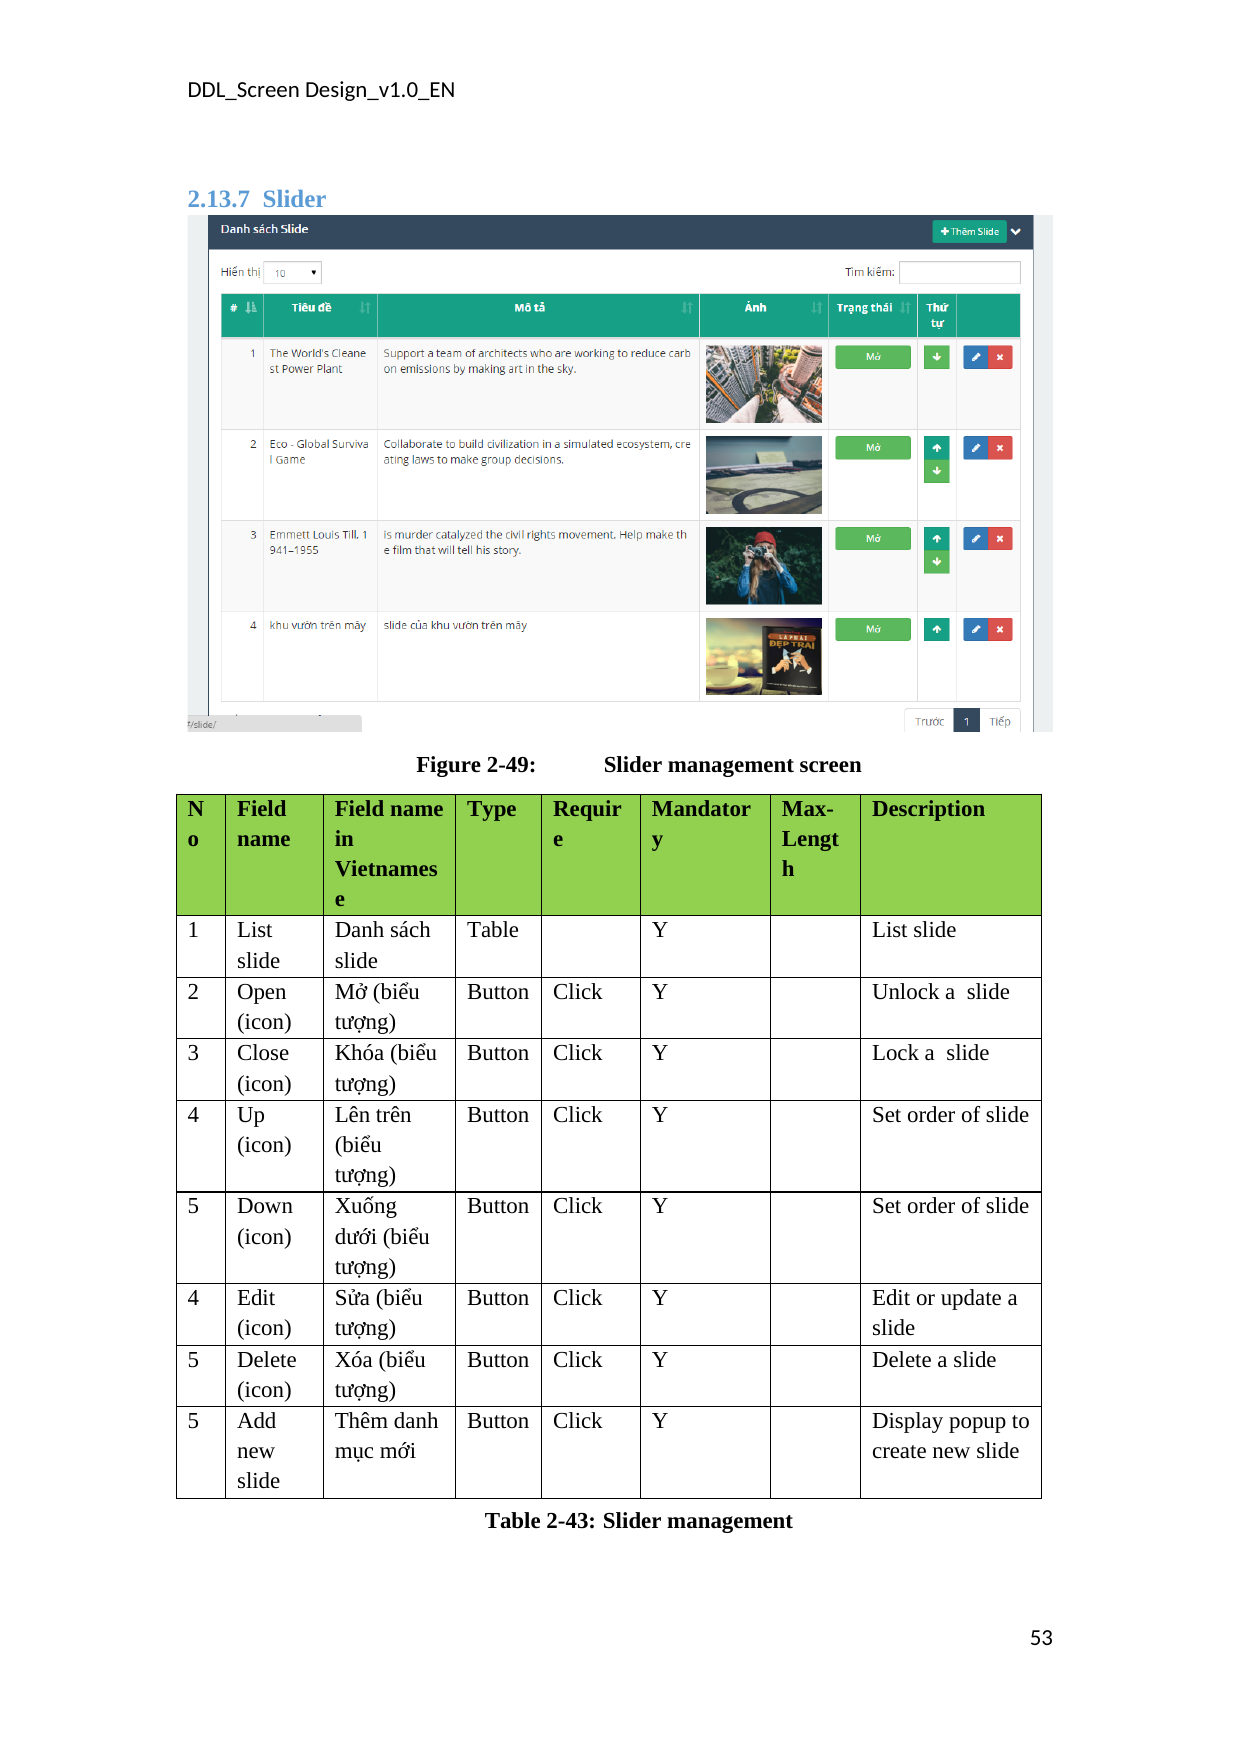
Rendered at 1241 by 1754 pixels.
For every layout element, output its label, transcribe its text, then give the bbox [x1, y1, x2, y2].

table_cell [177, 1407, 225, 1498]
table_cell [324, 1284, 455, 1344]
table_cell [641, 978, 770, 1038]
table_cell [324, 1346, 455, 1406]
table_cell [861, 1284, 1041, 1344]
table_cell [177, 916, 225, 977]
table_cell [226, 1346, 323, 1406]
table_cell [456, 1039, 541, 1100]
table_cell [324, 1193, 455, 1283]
text Slider management screen [225, 751, 1053, 777]
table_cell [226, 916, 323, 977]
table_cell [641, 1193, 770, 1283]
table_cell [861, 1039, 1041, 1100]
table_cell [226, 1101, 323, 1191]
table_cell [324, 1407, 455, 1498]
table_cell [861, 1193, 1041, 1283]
text Slider management [225, 1507, 1053, 1533]
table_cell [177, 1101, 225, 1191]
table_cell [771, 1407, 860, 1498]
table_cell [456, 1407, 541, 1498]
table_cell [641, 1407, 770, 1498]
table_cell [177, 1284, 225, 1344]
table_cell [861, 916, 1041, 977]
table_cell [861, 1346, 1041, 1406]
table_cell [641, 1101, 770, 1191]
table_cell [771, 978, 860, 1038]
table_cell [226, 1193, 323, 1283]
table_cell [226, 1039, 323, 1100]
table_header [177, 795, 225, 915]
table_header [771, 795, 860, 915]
picture [187, 215, 1053, 732]
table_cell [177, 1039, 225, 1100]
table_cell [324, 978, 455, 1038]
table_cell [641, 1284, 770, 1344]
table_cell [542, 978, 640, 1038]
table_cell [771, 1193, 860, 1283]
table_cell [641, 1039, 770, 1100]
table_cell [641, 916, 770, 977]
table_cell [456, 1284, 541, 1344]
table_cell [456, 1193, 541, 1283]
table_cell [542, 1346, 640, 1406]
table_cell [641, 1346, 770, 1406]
subtitle Slider [187, 184, 1053, 213]
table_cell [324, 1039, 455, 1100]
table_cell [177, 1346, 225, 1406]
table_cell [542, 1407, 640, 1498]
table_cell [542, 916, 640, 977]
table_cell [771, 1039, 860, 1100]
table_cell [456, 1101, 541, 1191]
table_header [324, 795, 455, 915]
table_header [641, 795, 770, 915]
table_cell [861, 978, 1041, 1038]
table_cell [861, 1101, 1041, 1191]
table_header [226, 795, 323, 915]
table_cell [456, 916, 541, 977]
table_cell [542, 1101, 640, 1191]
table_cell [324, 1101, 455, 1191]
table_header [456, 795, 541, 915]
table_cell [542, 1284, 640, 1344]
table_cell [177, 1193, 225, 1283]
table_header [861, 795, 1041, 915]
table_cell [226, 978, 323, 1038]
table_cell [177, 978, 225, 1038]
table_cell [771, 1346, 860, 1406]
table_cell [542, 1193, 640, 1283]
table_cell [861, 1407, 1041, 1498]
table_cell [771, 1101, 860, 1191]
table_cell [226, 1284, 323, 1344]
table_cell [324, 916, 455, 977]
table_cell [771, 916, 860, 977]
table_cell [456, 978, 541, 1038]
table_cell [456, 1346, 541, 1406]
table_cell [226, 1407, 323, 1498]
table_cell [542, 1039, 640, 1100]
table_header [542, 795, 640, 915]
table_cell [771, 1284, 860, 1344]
